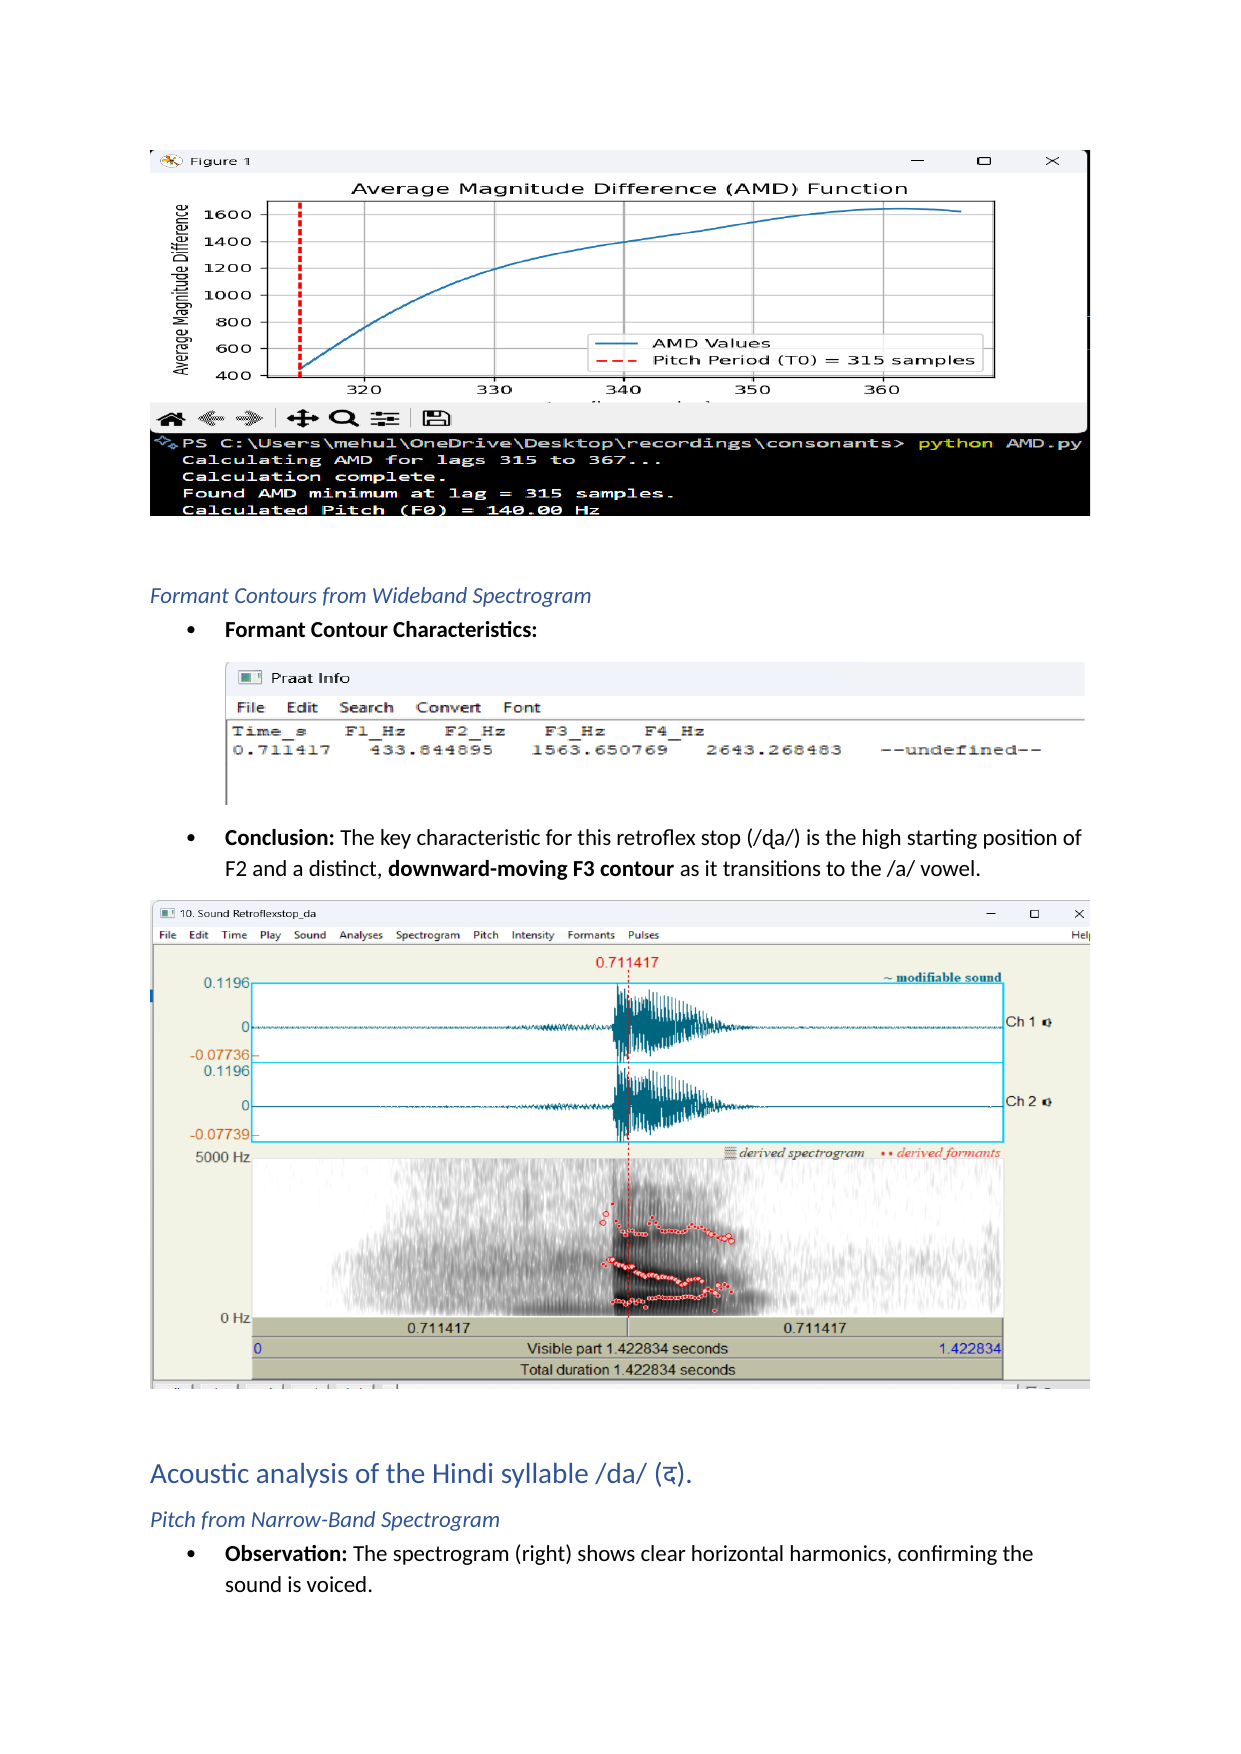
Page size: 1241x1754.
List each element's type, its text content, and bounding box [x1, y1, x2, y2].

picture [150, 150, 1091, 516]
list Conclusion: The key characteristic for this retroflex stop (/ɖa/) is the high starting position of F2 and a distinct, downward-moving F3 contour as it transitions to the /a/ vowel. [187, 823, 1090, 882]
picture [150, 900, 1091, 1389]
subtitle Formant Contours from Wideband Spectrogram [150, 581, 1090, 609]
subtitle Pitch from Narrow-Band Spectrogram [150, 1505, 1090, 1533]
subtitle Acoustic analysis of the Hindi syllable /da/ (द). [150, 1455, 1090, 1494]
list Formant Contour Characteristics: [187, 616, 1090, 643]
list Observation: The spectrogram (right) shows clear horizontal harmonics, confirming the sound is voiced. [187, 1539, 1090, 1598]
picture [225, 662, 1085, 805]
